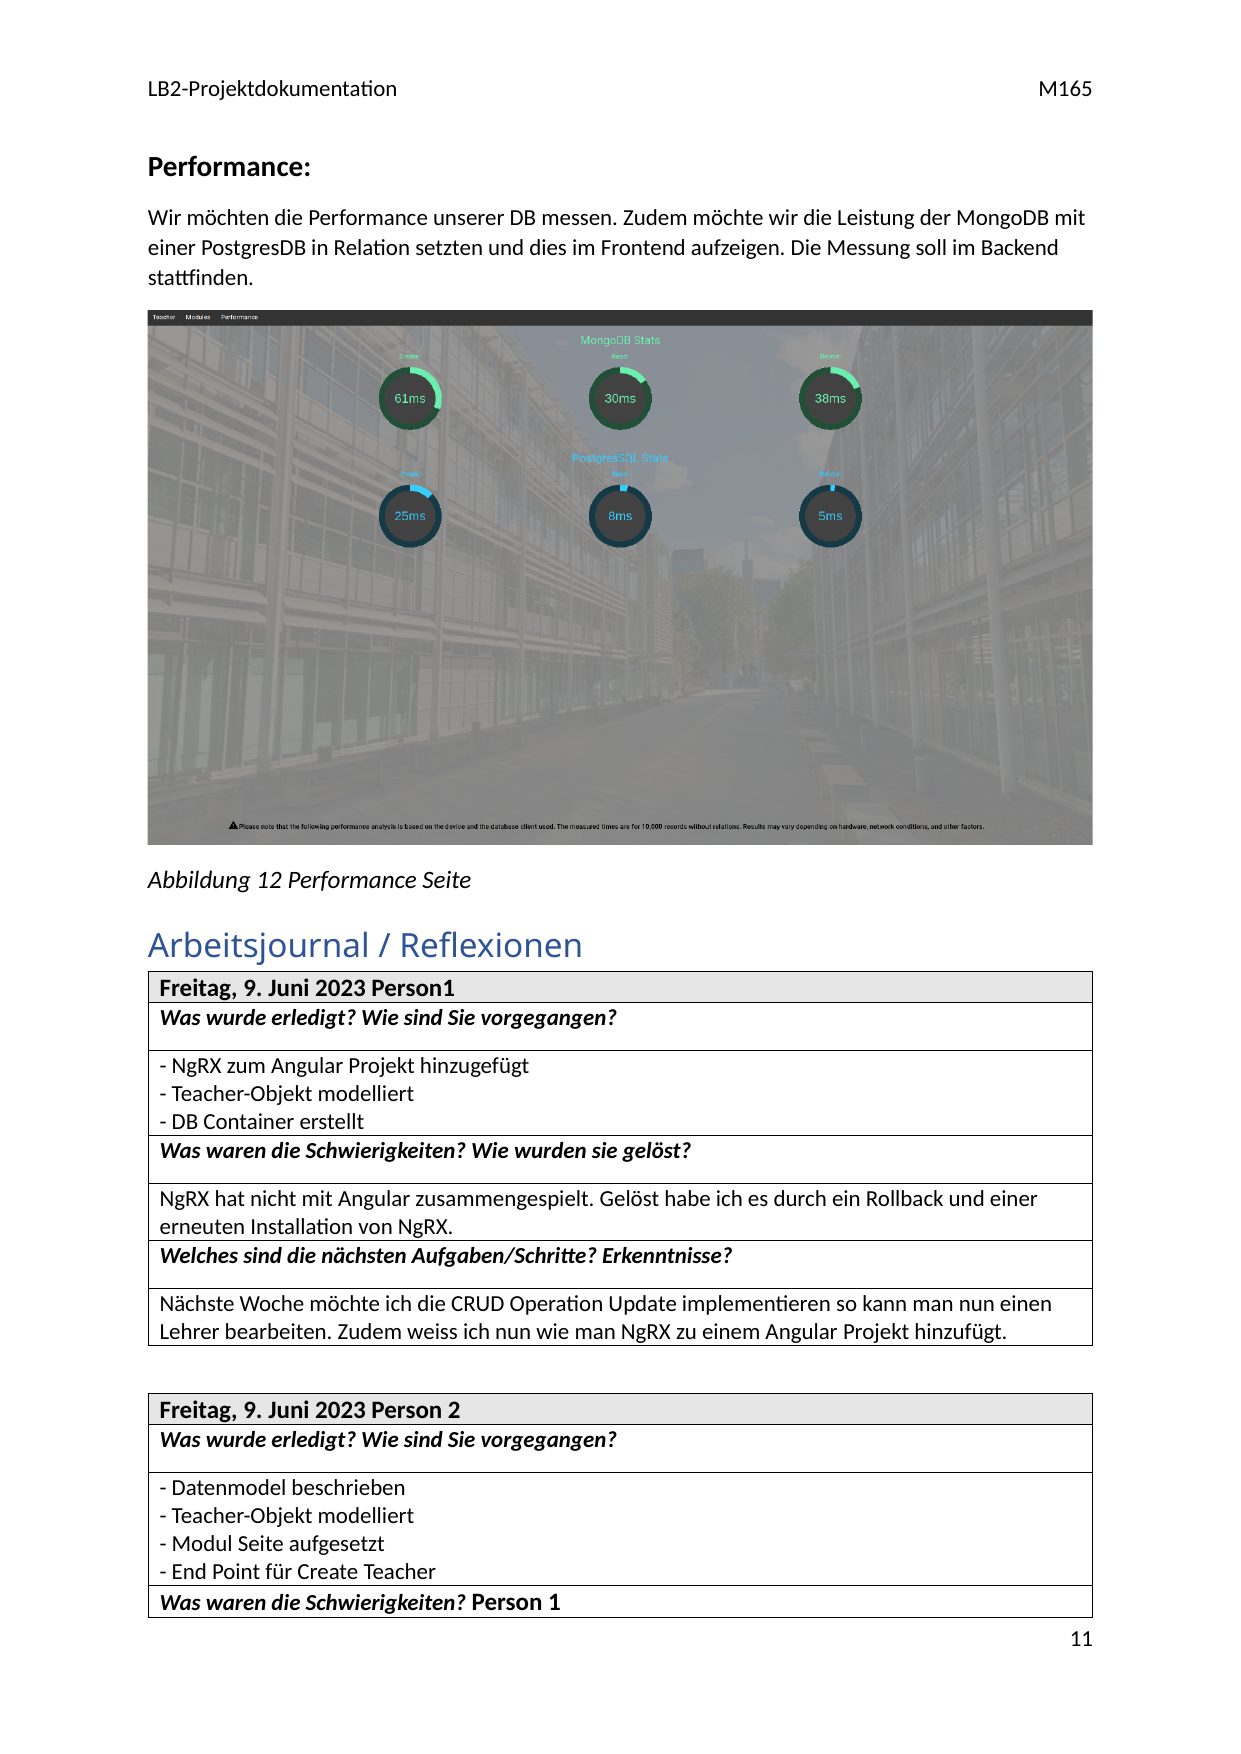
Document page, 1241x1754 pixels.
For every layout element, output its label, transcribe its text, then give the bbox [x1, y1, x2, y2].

text Performance: [148, 148, 1093, 183]
table_cell Was wurde erledigt? Wie sind Sie vorgegangen? [149, 1003, 1092, 1050]
table_cell NgRX hat nicht mit Angular zusammengespielt. Gelöst habe ich es durch ein Rollback und einer erneuten Installation von NgRX. [149, 1184, 1092, 1240]
table_cell Welches sind die nächsten Aufgaben/Schritte? Erkenntnisse? [149, 1241, 1092, 1288]
table_cell - NgRX zum Angular Projekt hinzugefügt - Teacher-Objekt modelliert - DB Container erstellt [149, 1051, 1092, 1135]
table_cell Nächste Woche möchte ich die CRUD Operation Update implementieren so kann man nun einen Lehrer bearbeiten. Zudem weiss ich nun wie man NgRX zu einem Angular Projekt hinzufügt. [149, 1289, 1092, 1345]
table_cell Was wurde erledigt? Wie sind Sie vorgegangen? [149, 1425, 1092, 1472]
table_header Freitag, 9. Juni 2023 Person 2 [149, 1394, 1092, 1424]
picture [147, 310, 1093, 845]
subtitle Arbeitsjournal / Reflexionen [148, 922, 1093, 967]
text Wir möchten die Performance unserer DB messen. Zudem möchte wir die Leistung der MongoDB mit einer PostgresDB in Relation setzten und dies im Frontend aufzeigen. Die Messung soll im Backend stattfinden. [148, 203, 1093, 291]
table_header Freitag, 9. Juni 2023 Person1 [149, 972, 1092, 1002]
table_cell Was waren die Schwierigkeiten? Wie wurden sie gelöst? [149, 1136, 1092, 1183]
table_cell - Datenmodel beschrieben - Teacher-Objekt modelliert - Modul Seite aufgesetzt - End Point für Create Teacher [149, 1473, 1092, 1585]
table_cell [149, 1586, 1092, 1617]
